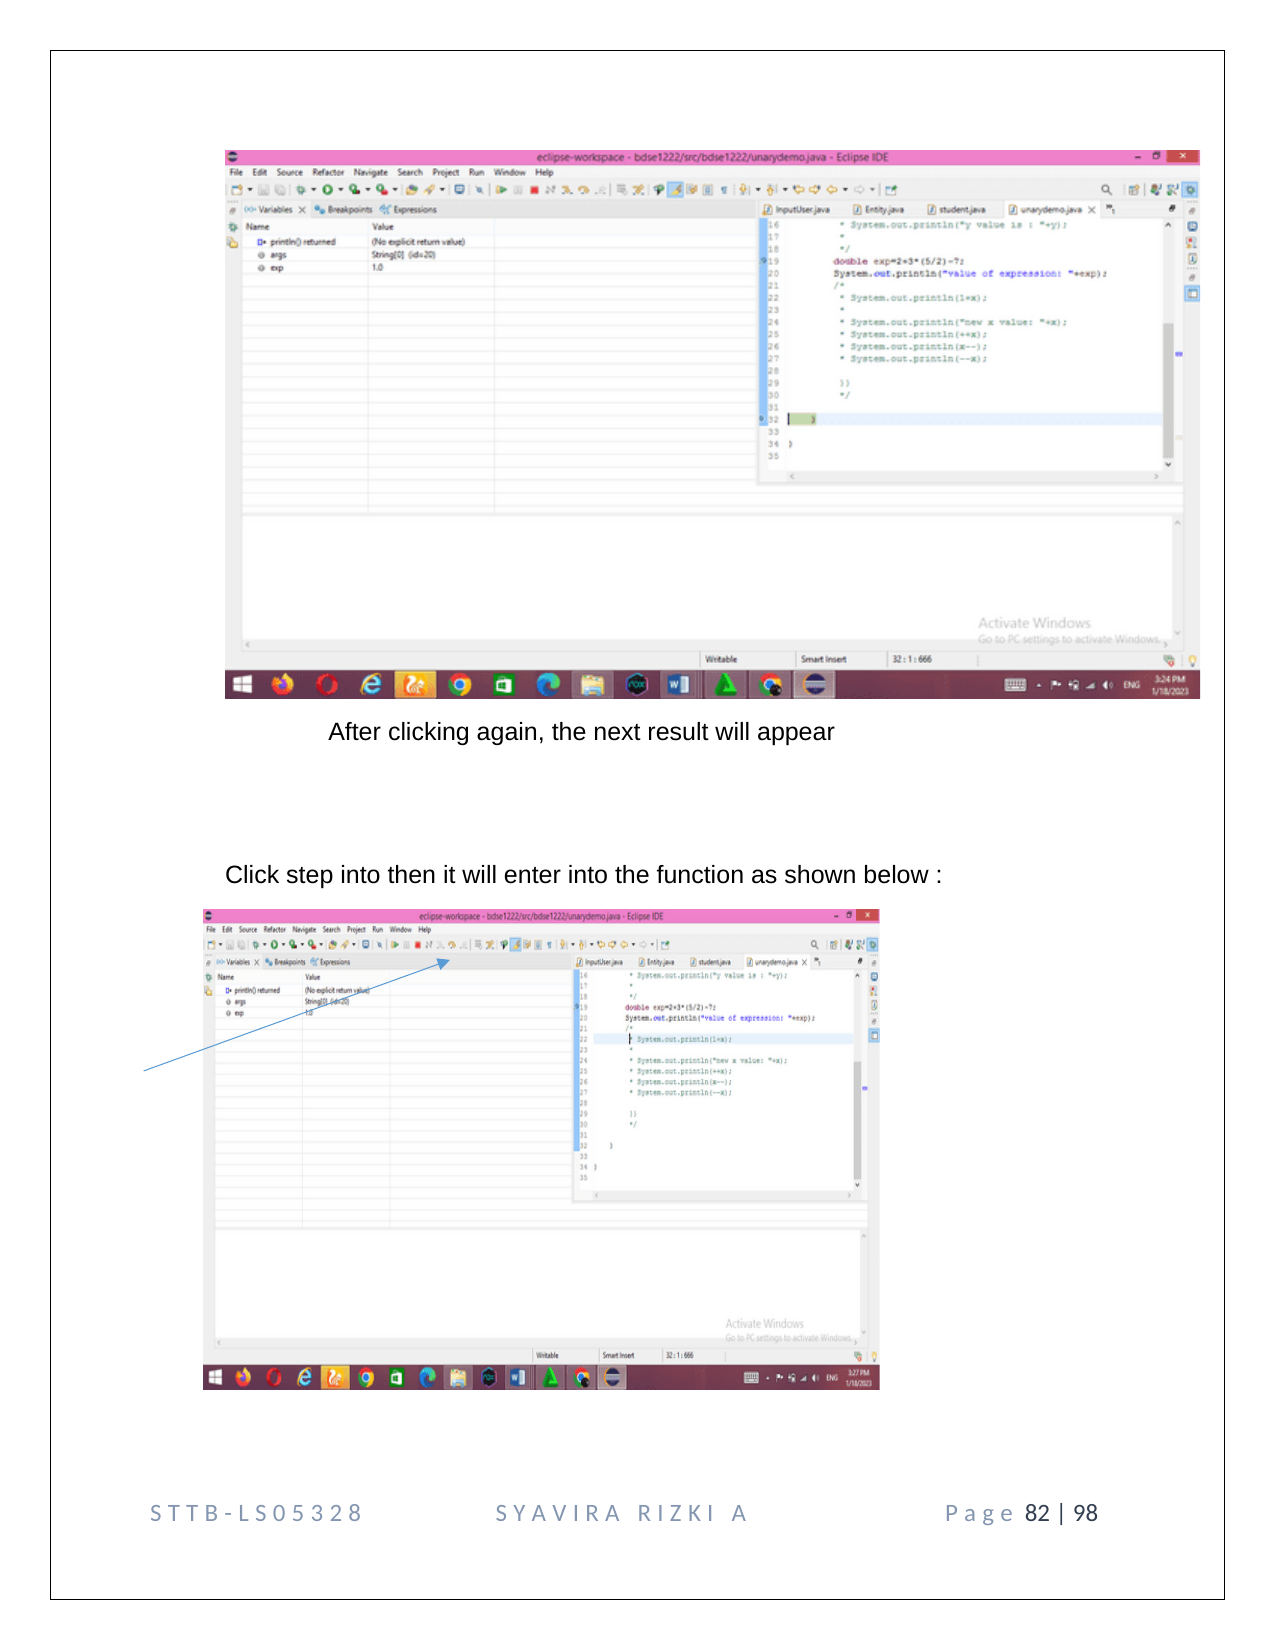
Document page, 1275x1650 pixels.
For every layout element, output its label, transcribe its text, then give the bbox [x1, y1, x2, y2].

picture [225, 150, 1200, 699]
text Click step into then it will enter into the function as shown below : [150, 860, 1125, 889]
picture [203, 909, 880, 1390]
text After clicking again, the next result will appear [150, 717, 1125, 746]
